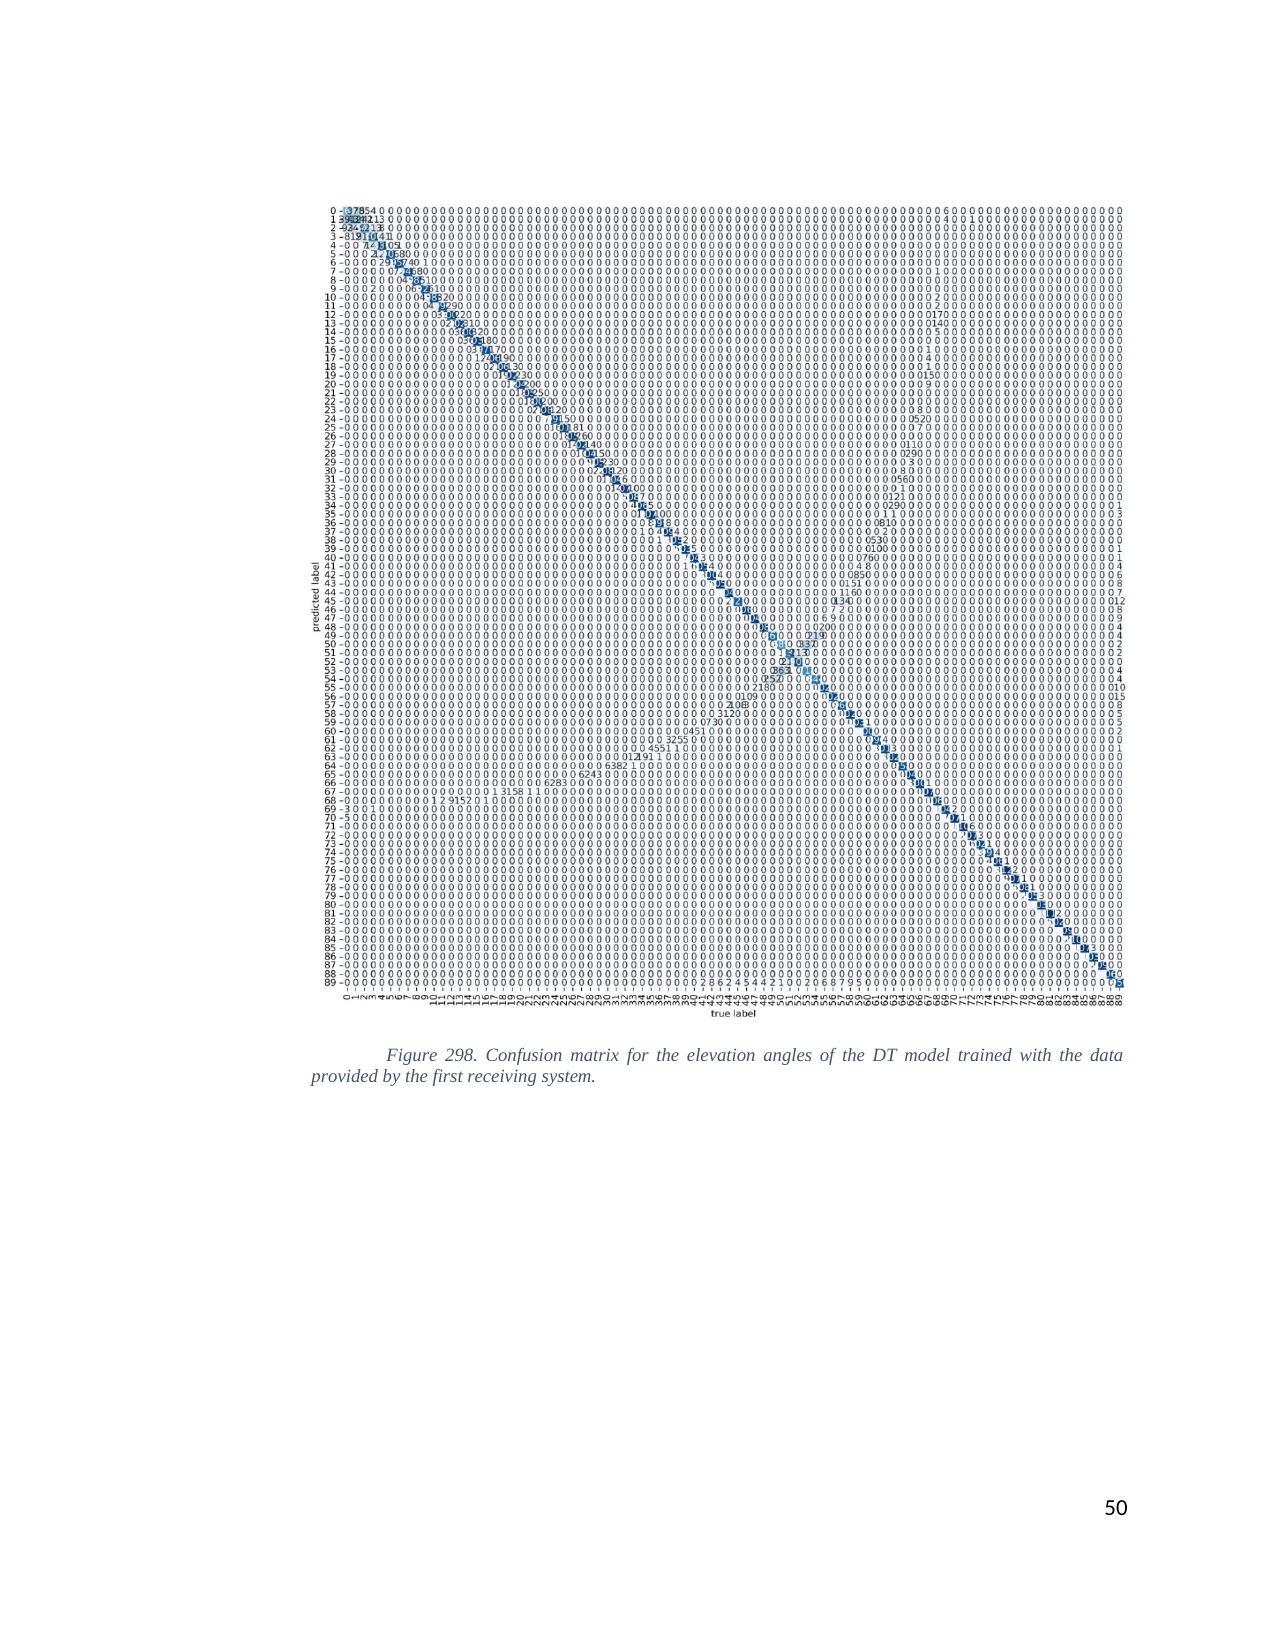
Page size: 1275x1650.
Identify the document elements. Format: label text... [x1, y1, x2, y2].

text Figure 8. Confusion matrix for the elevation angles of the DT model trained with the data provided by the first receiving system. [311, 1044, 1127, 1087]
picture [311, 206, 1128, 1017]
